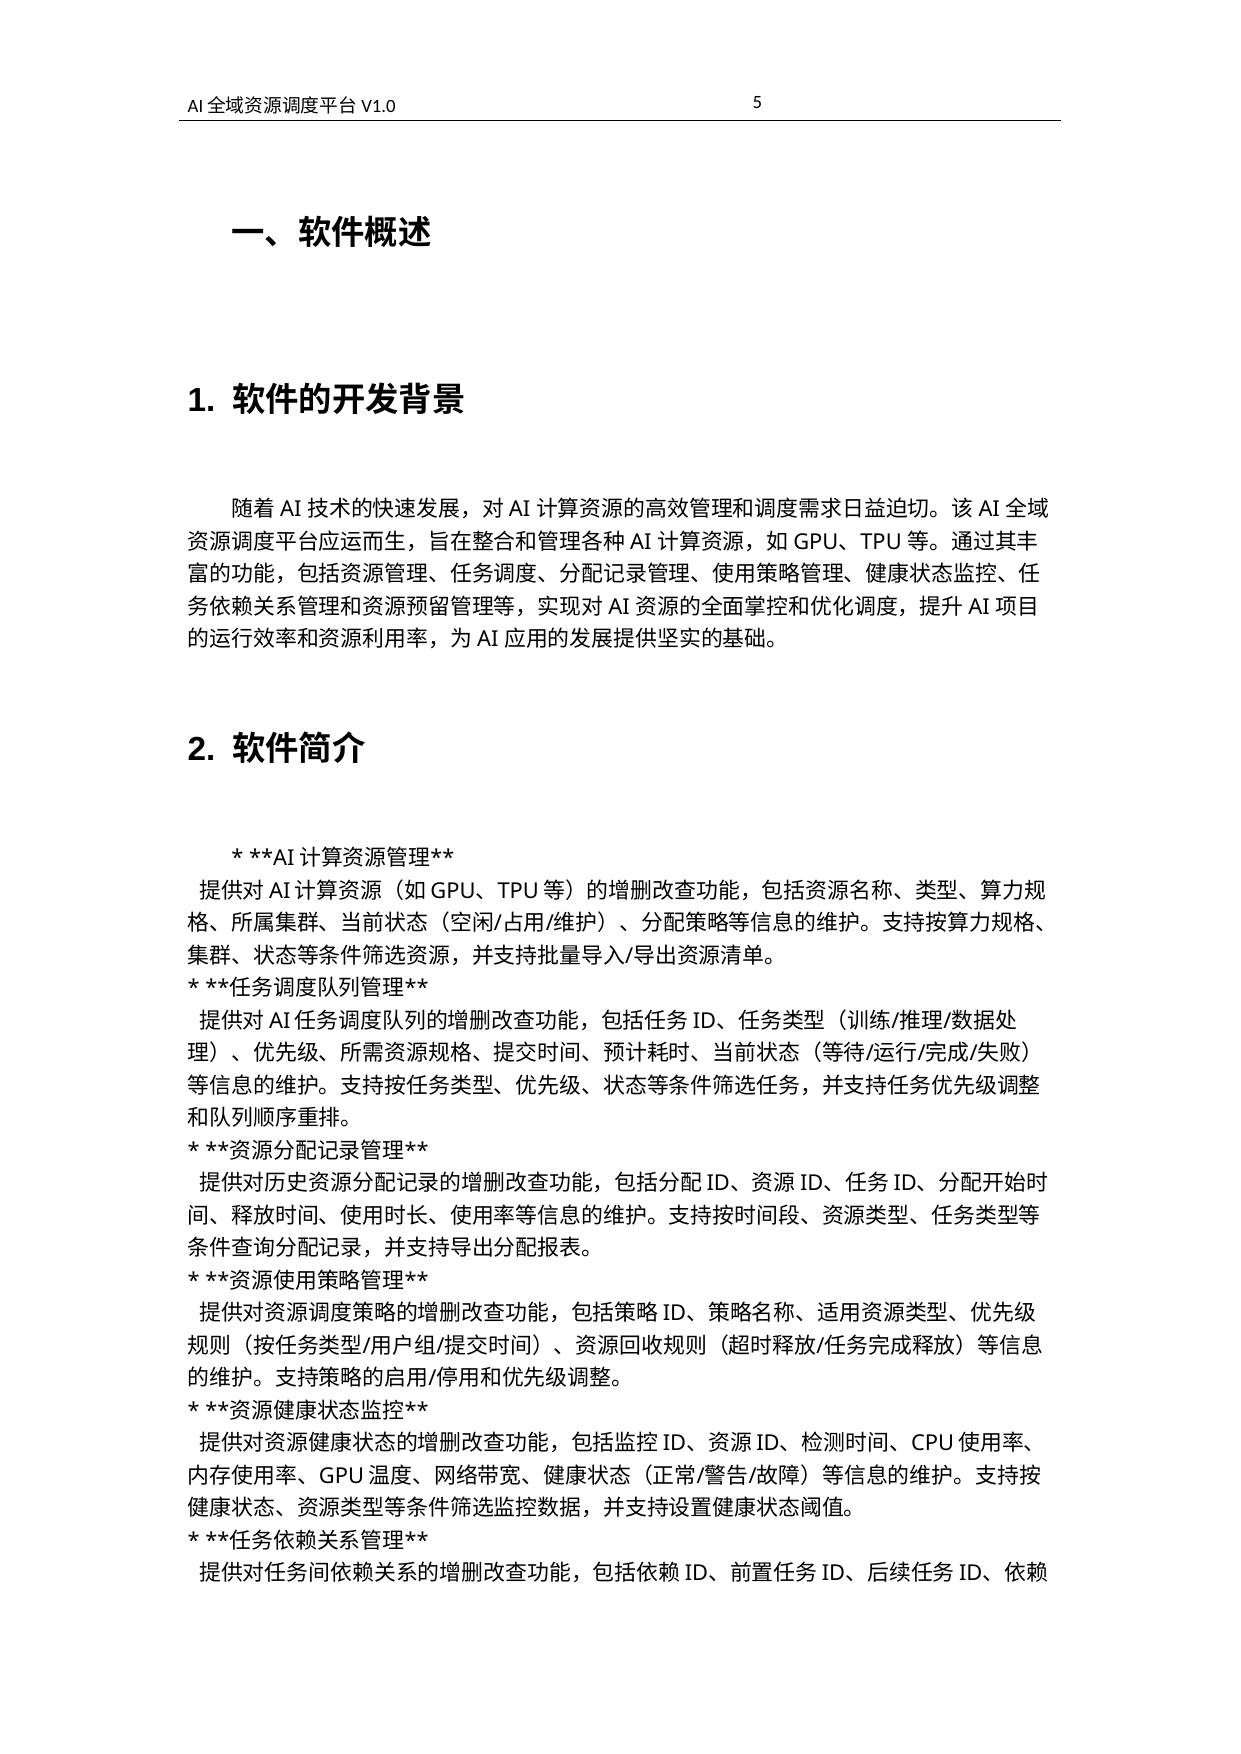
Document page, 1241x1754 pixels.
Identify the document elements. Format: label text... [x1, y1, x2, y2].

subtitle 软件概述 [187, 197, 1053, 262]
subtitle 软件简介 [187, 713, 1053, 778]
subtitle 软件的开发背景 [187, 364, 1053, 429]
text 随着 AI 技术的快速发展，对 AI 计算资源的高效管理和调度需求日益迫切。该 AI 全域资源调度平台应运而生，旨在整合和管理各种 AI 计算资源，如 GPU、TPU 等。通过其丰富的功能，包括资源管理、任务调度、分配记录管理、使用策略管理、健康状态监控、任务依赖关系管理和资源预留管理等，实现对 AI 资源的全面掌控和优化调度，提升 AI 项目的运行效率和资源利用率，为 AI 应用的发展提供坚实的基础。 [187, 491, 1053, 653]
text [187, 840, 1053, 1587]
